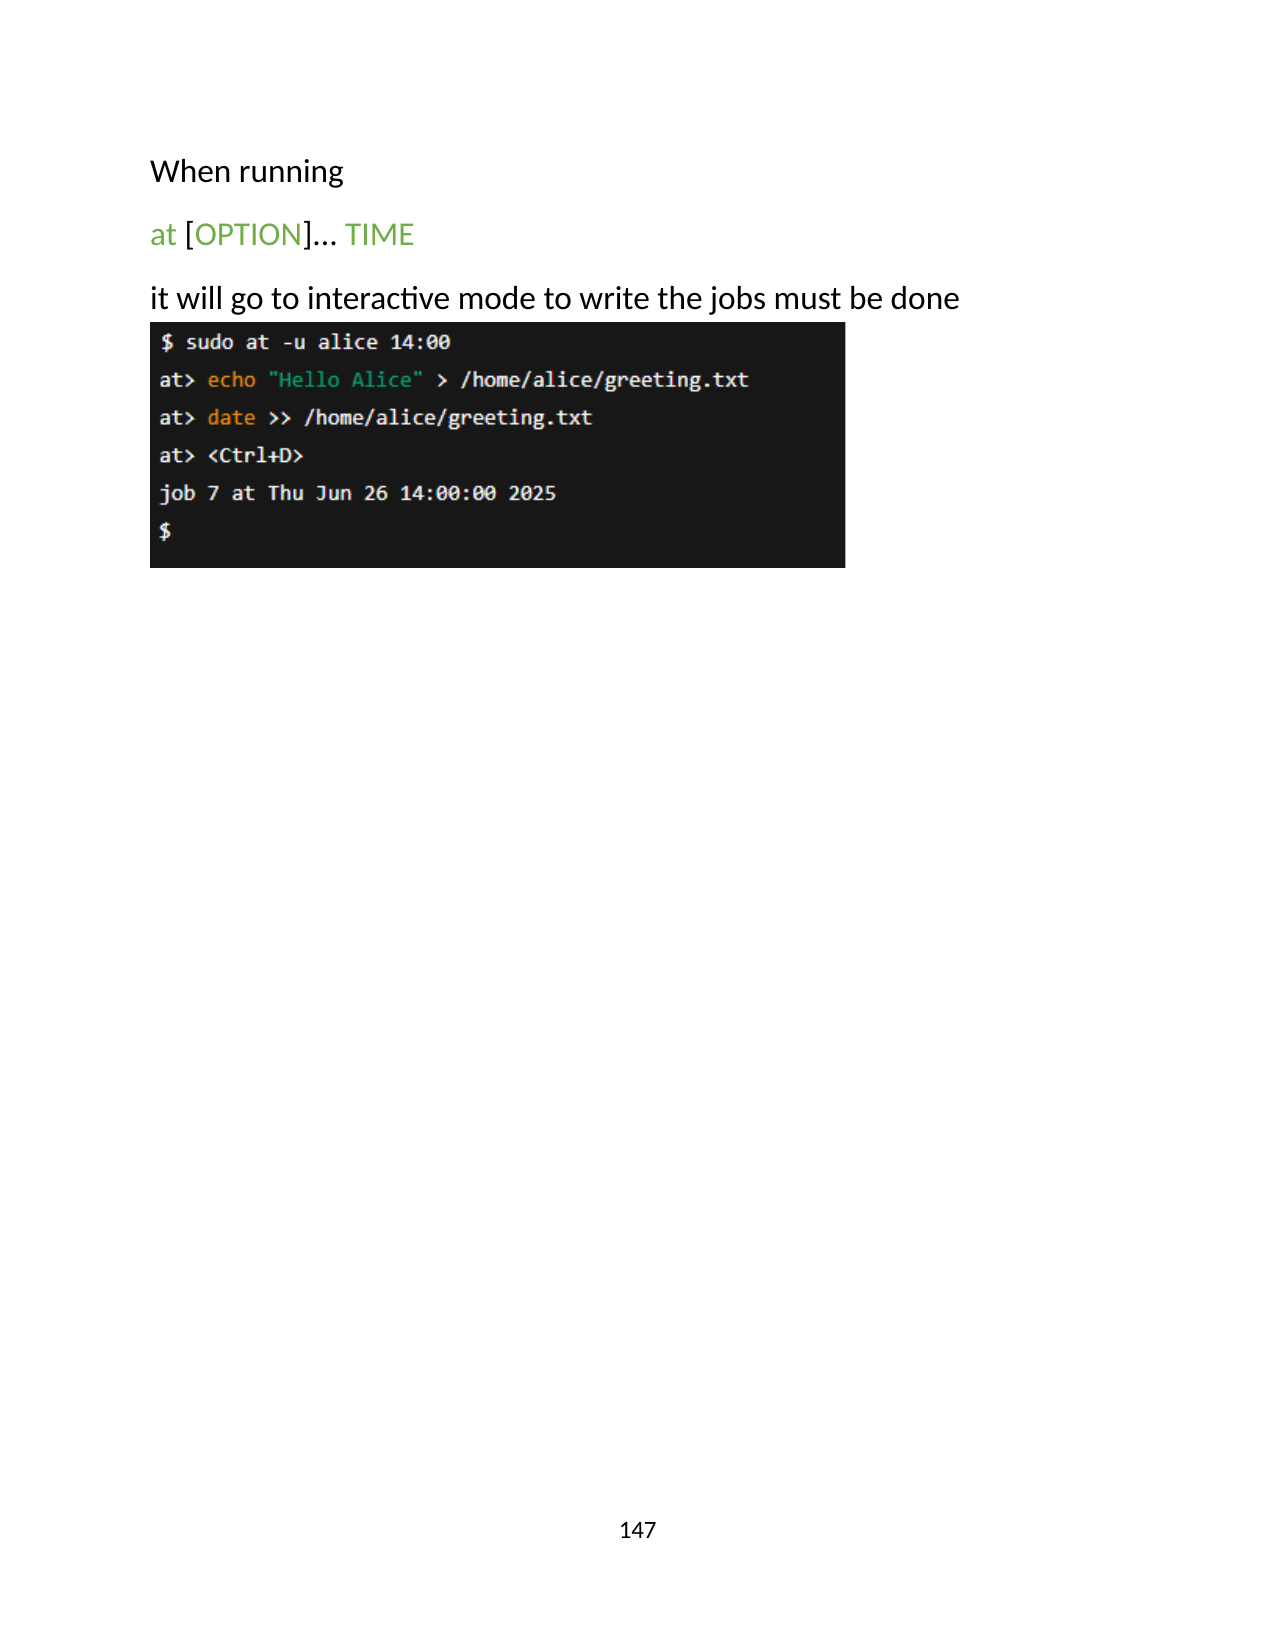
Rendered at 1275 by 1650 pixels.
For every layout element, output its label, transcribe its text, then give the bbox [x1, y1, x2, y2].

text at [OPTION]... TIME [150, 213, 1125, 254]
picture [150, 322, 846, 568]
text When running [150, 150, 1125, 191]
